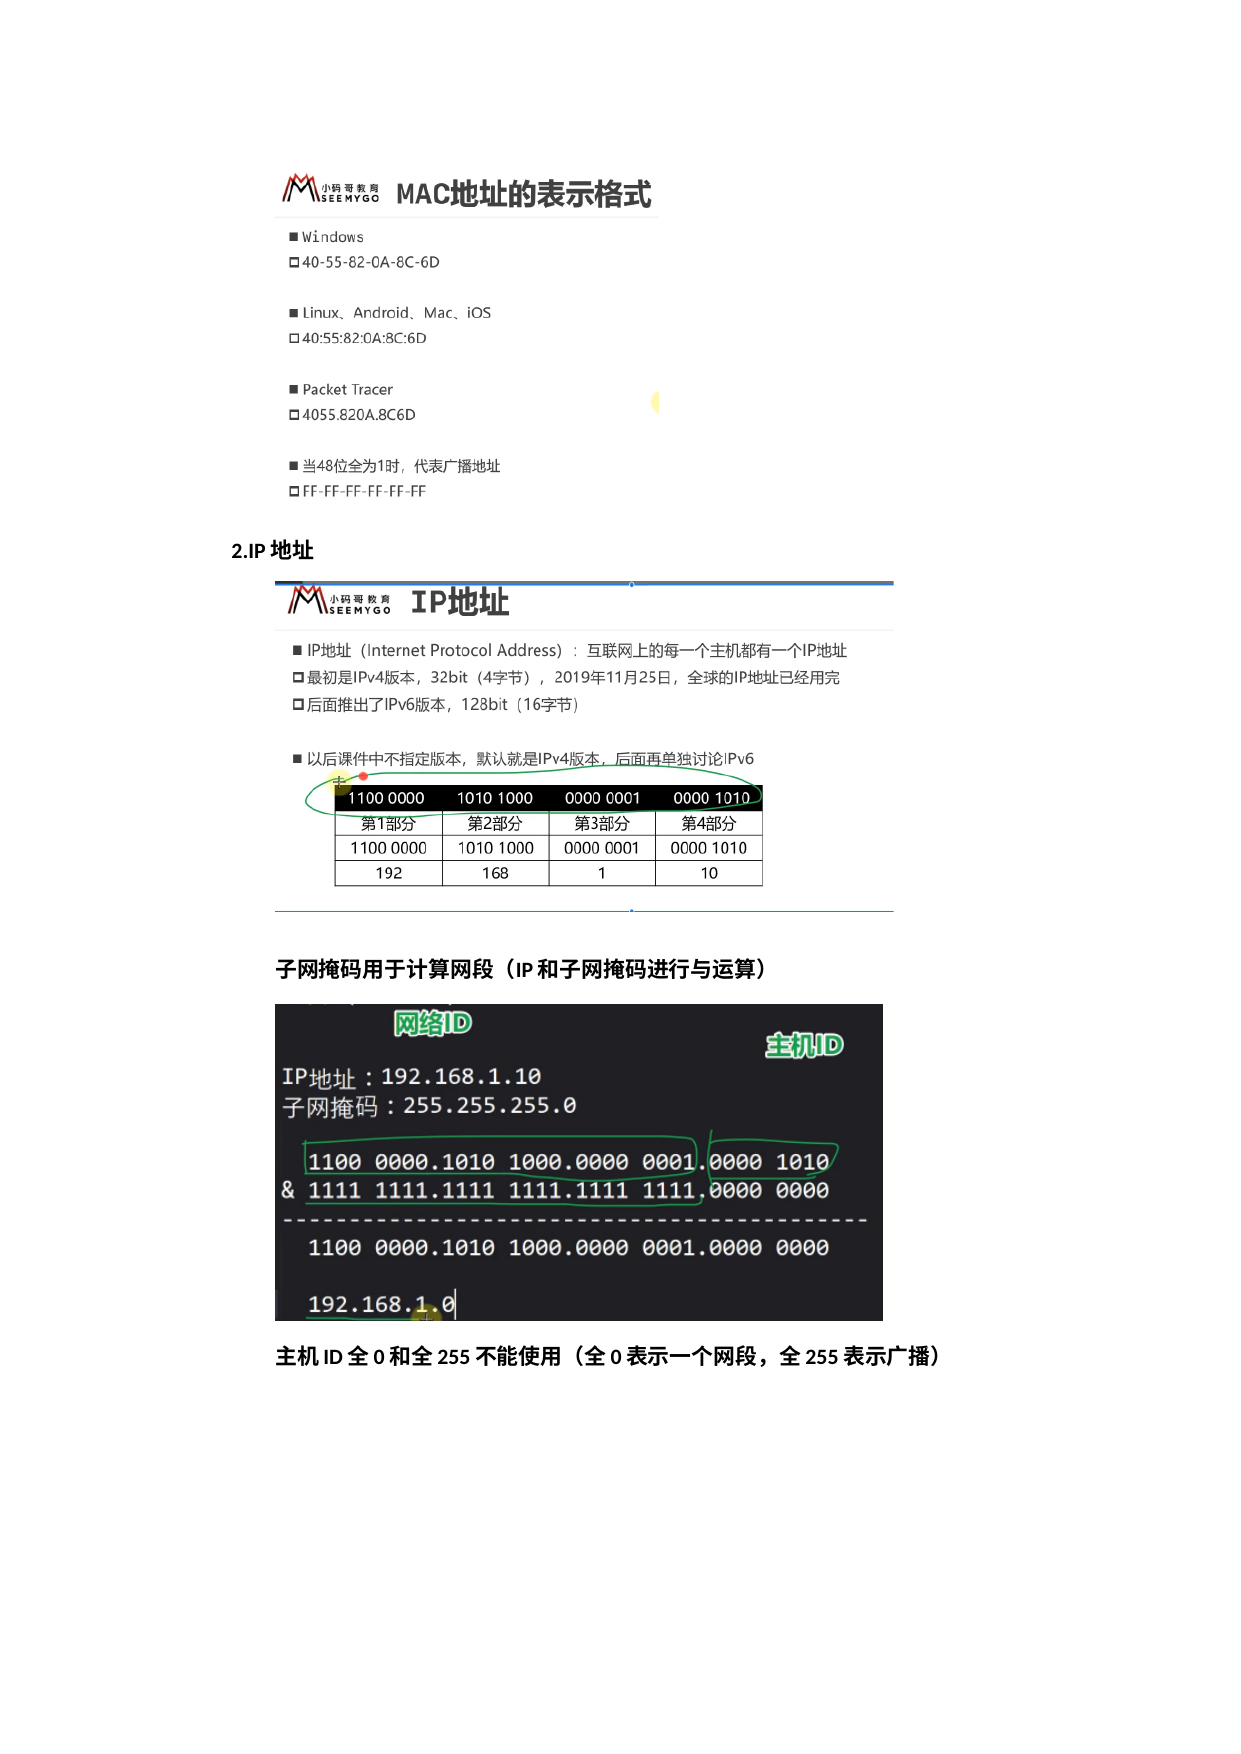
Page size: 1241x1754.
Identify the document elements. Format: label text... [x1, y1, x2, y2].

picture [275, 1004, 883, 1321]
picture [275, 162, 659, 508]
list 2.IP地址 [187, 533, 1053, 565]
list 主机ID全0和全255不能使用（全0表示一个网段，全255表示广播） [231, 1339, 1053, 1371]
picture [275, 581, 894, 912]
list 子网掩码用于计算网段（IP和子网掩码进行与运算） [231, 952, 1053, 984]
